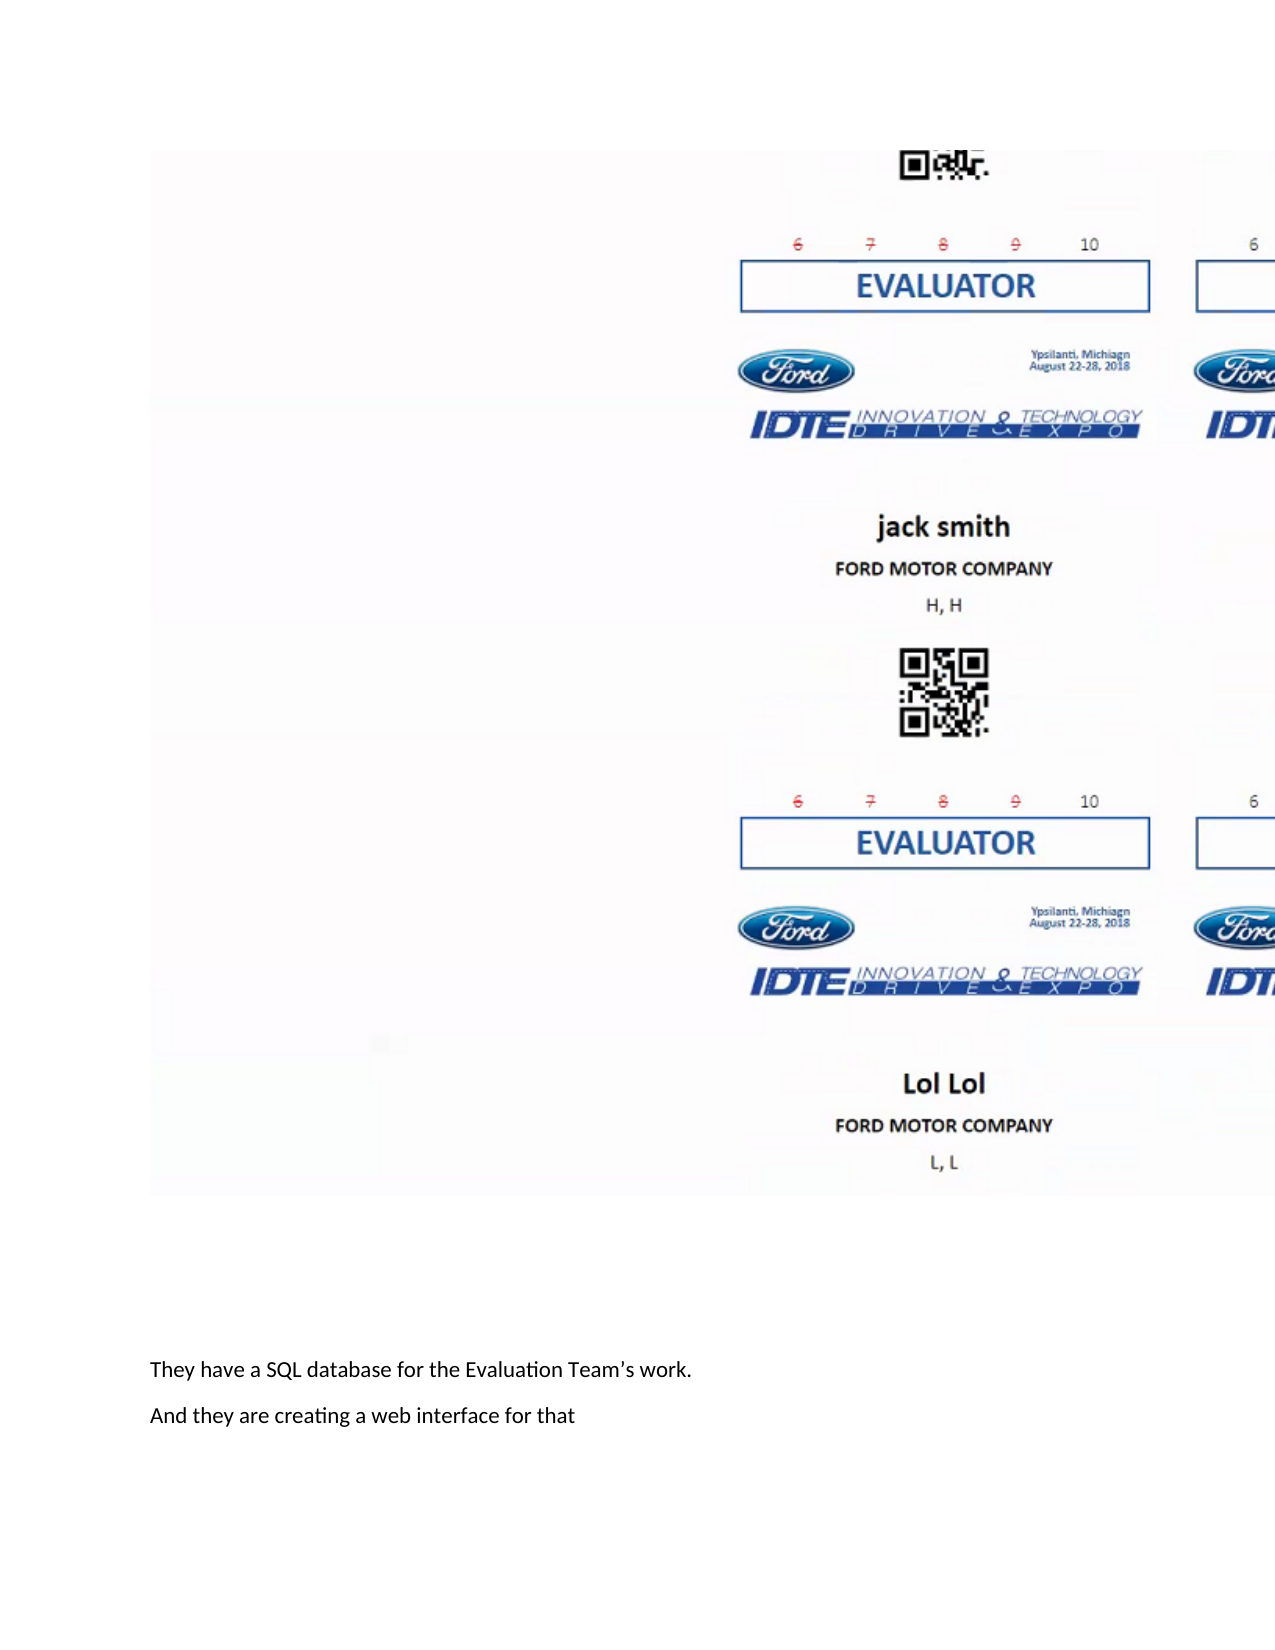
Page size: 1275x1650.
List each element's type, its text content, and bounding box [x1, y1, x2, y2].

text They have a SQL database for the Evaluation Team’s work. [150, 1355, 1125, 1383]
text And they are creating a web interface for that [150, 1402, 1125, 1430]
picture [150, 150, 1275, 1196]
